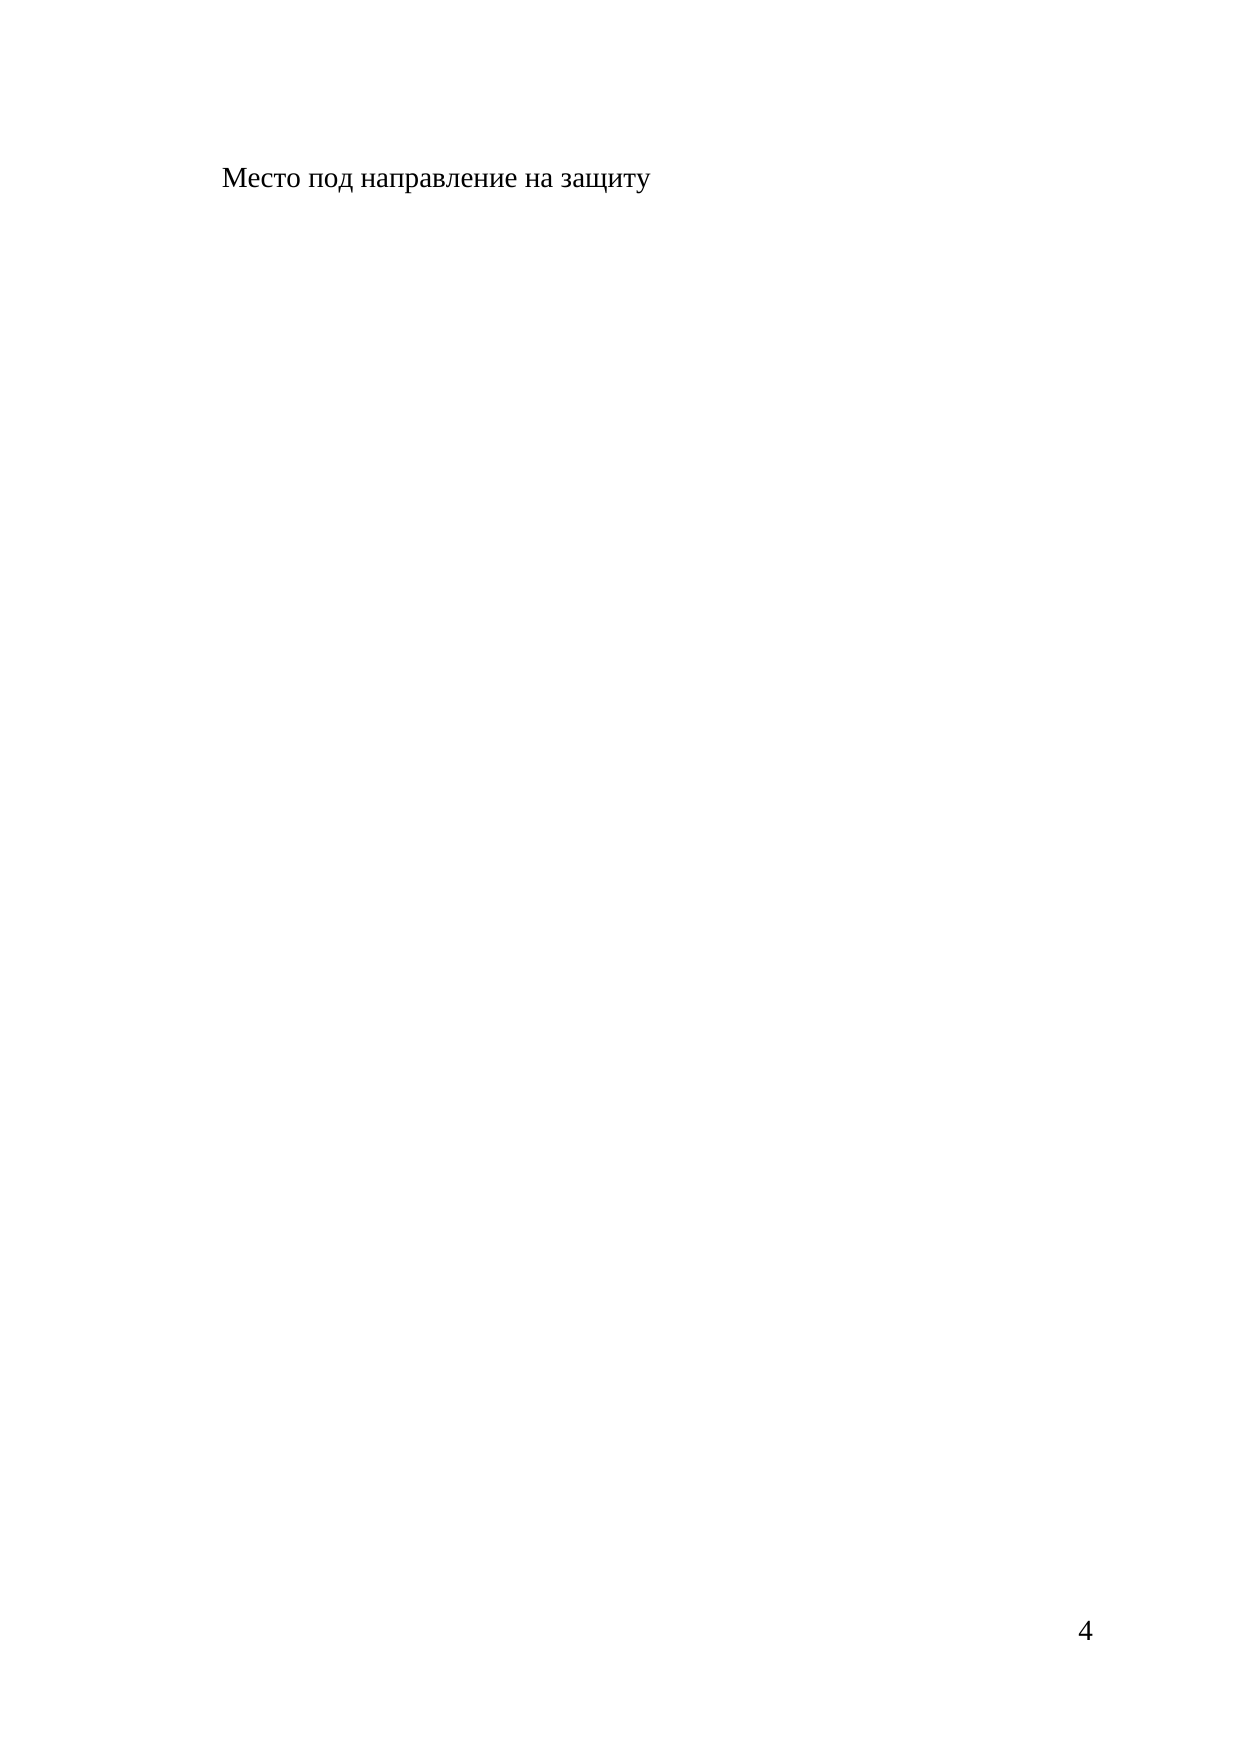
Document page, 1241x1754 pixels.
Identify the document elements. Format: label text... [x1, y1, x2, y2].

text Место под направление на защиту [148, 160, 1092, 194]
